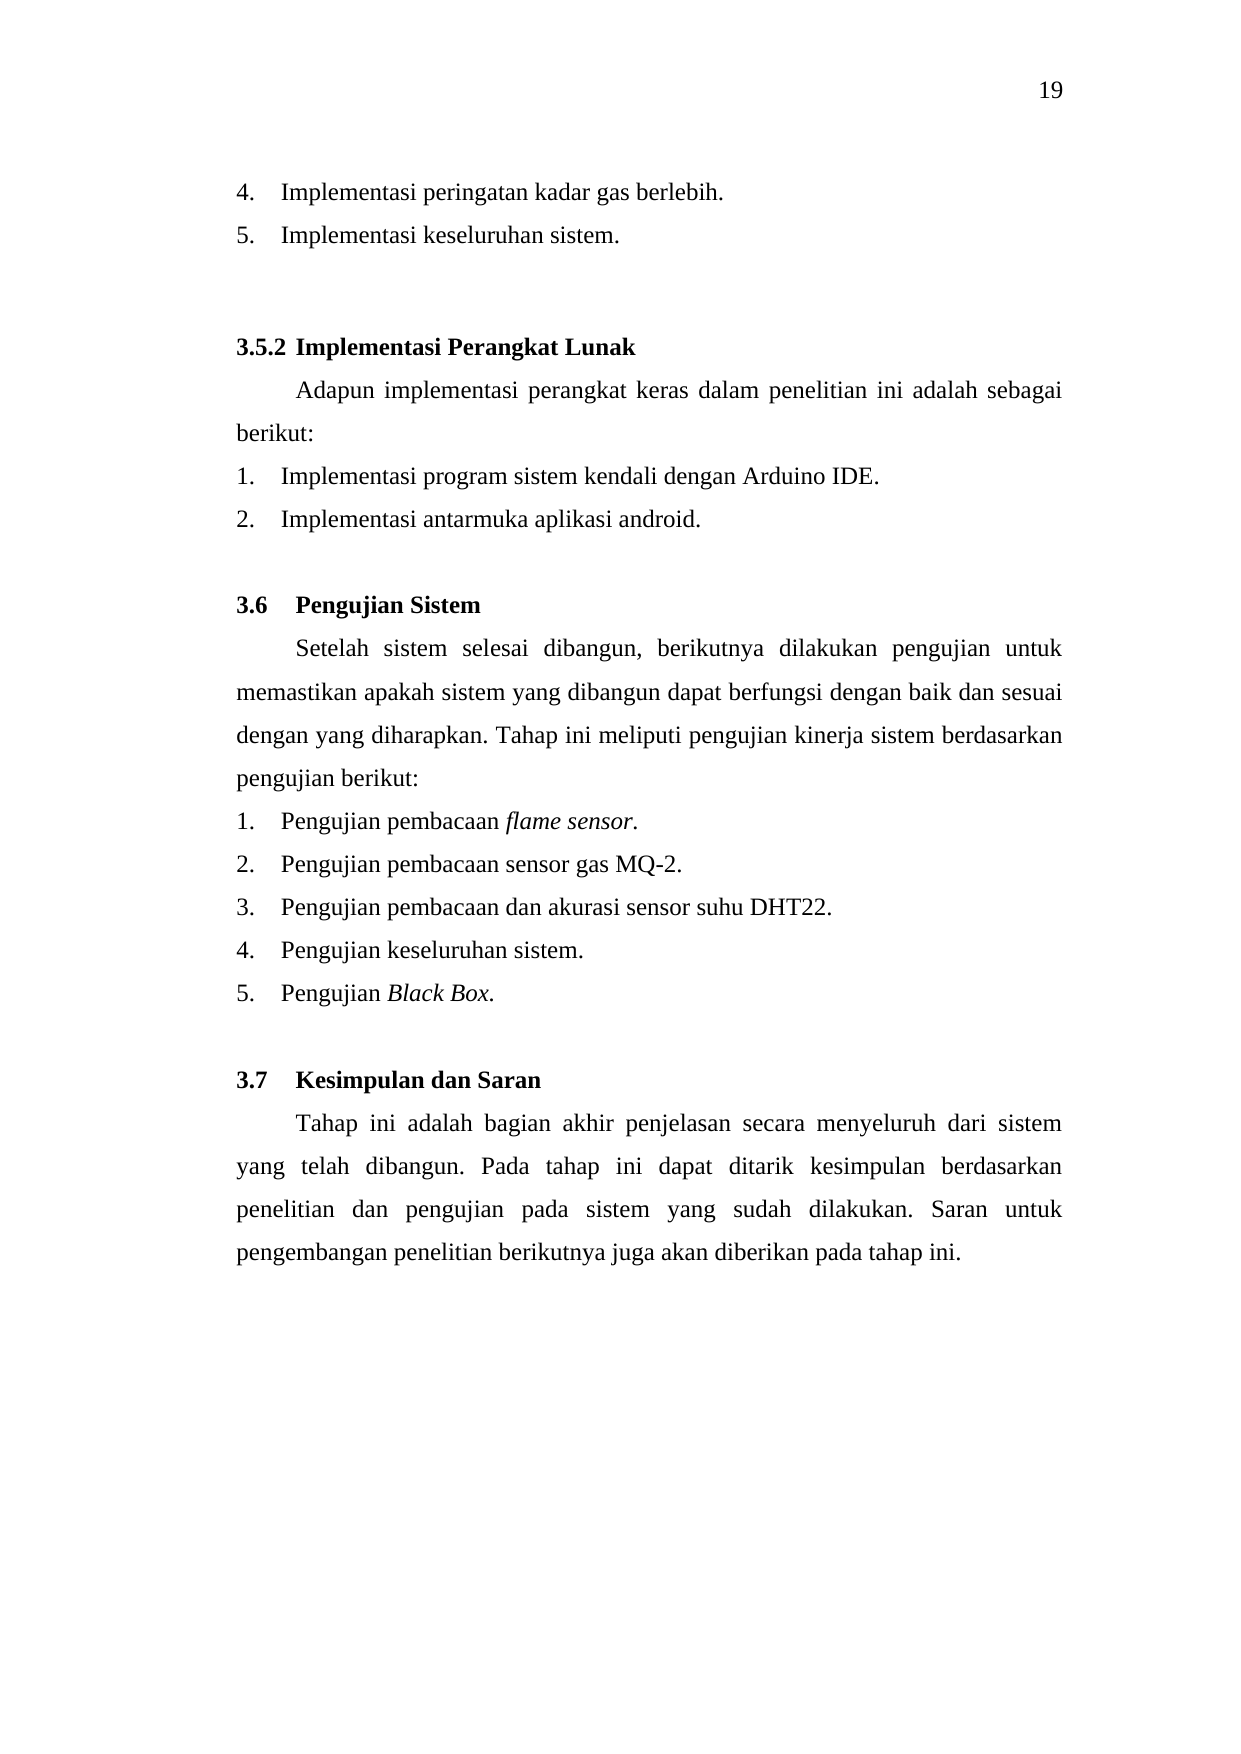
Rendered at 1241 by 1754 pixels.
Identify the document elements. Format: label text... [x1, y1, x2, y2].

text Kesimpulan dan Saran [236, 1065, 1063, 1093]
text Setelah sistem selesai dibangun, berikutnya dilakukan pengujian untuk memastikan apakah sistem yang dibangun dapat berfungsi dengan baik dan sesuai dengan yang diharapkan. Tahap ini meliputi pengujian kinerja sistem berdasarkan pengujian berikut: [236, 633, 1063, 792]
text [236, 375, 1063, 447]
text Pengujian Sistem [236, 590, 1063, 619]
list Pengujian pembacaan flame sensor. [236, 806, 1063, 835]
list Implementasi peringatan kadar gas berlebih. [236, 177, 1063, 206]
list Pengujian Black Box. [236, 978, 1063, 1007]
list Pengujian pembacaan dan akurasi sensor suhu DHT22. [236, 892, 1063, 921]
subtitle Implementasi Perangkat Lunak [236, 332, 1063, 360]
list Implementasi program sistem kendali dengan Arduino IDE. [236, 461, 1063, 490]
list Pengujian pembacaan sensor gas MQ-2. [236, 849, 1063, 878]
text Tahap ini adalah bagian akhir penjelasan secara menyeluruh dari sistem yang telah dibangun. Pada tahap ini dapat ditarik kesimpulan berdasarkan penelitian dan pengujian pada sistem yang sudah dilakukan. Saran untuk pengembangan penelitian berikutnya juga akan diberikan pada tahap ini. [236, 1108, 1063, 1266]
list Implementasi keseluruhan sistem. [236, 220, 1063, 249]
list Pengujian keseluruhan sistem. [236, 935, 1063, 964]
list Implementasi antarmuka aplikasi android. [236, 504, 1063, 533]
